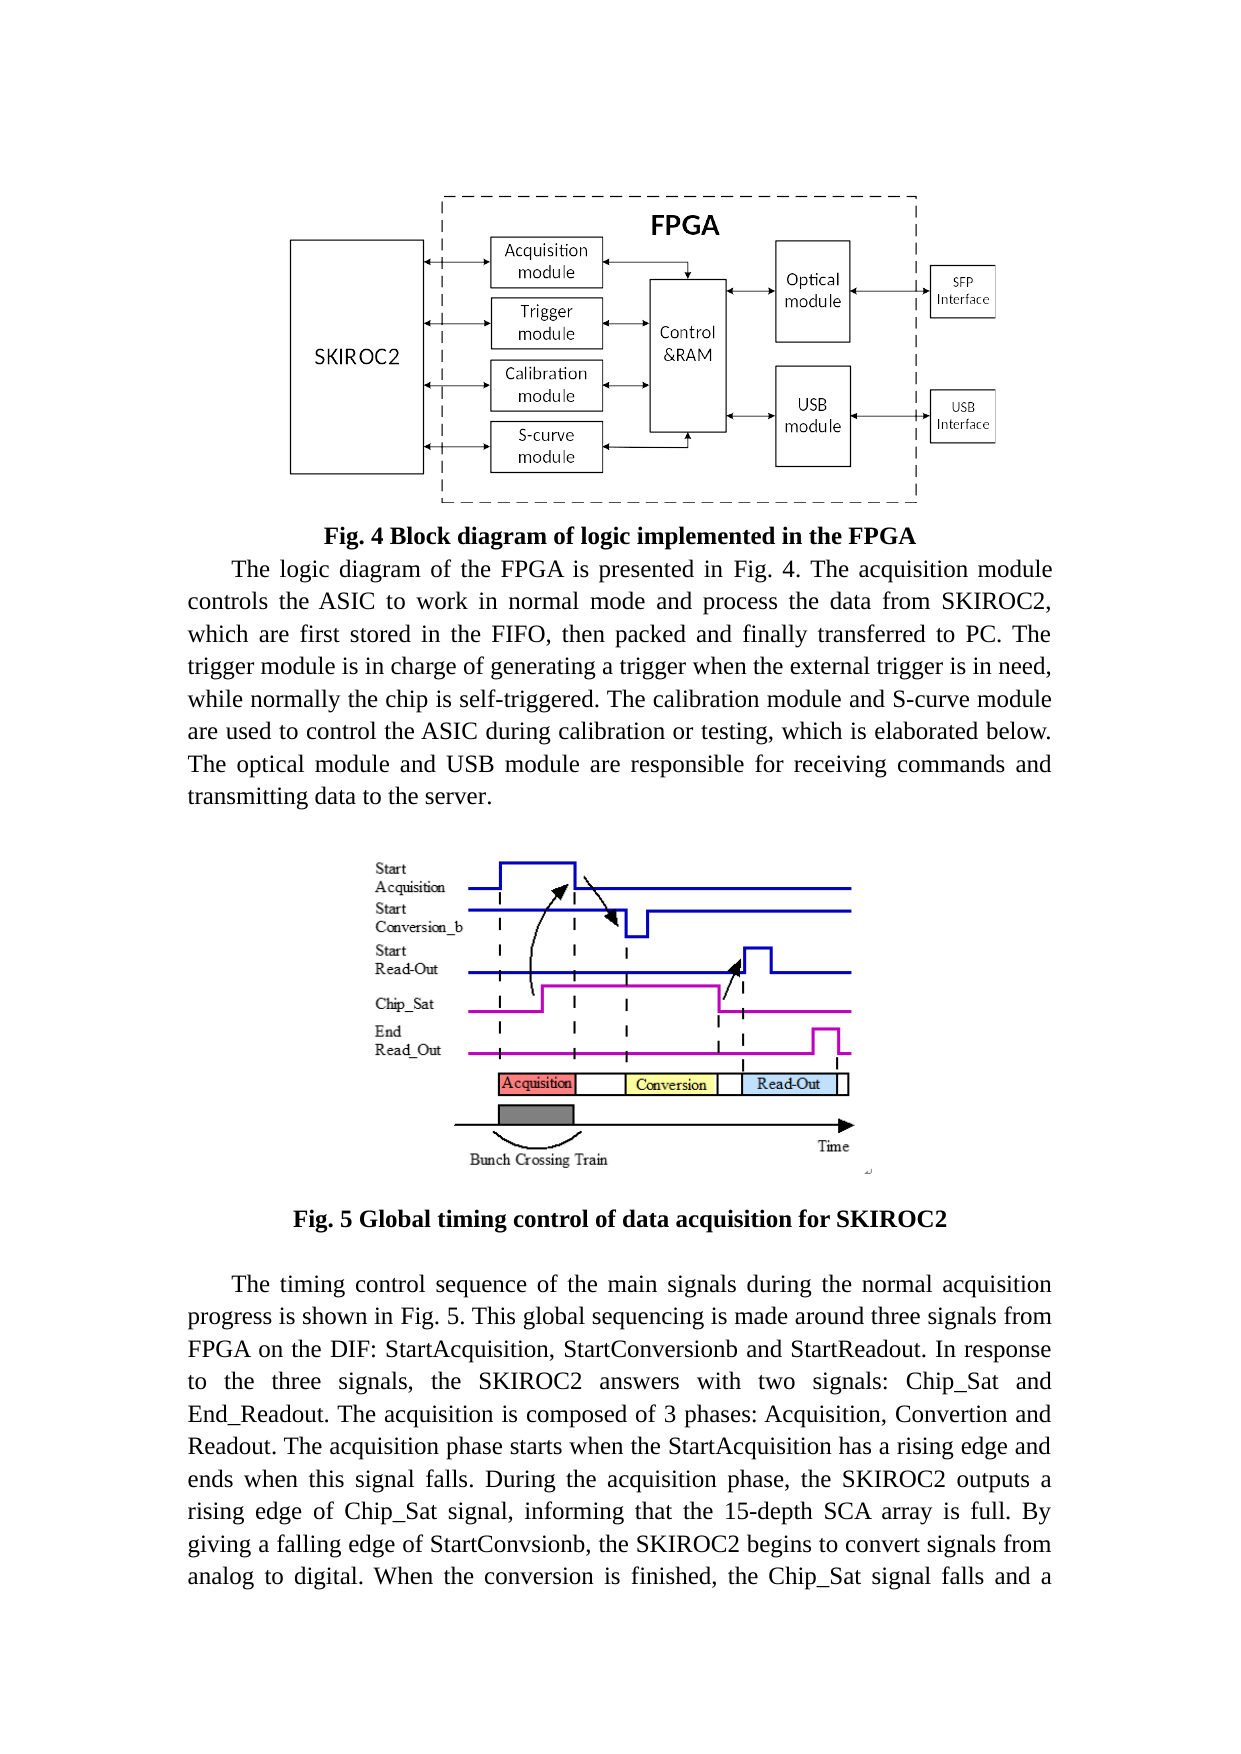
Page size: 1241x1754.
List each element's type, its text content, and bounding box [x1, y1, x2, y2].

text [187, 1267, 1053, 1592]
text The logic diagram of the FPGA is presented in Fig. 4. The acquisition module controls the ASIC to work in normal mode and process the data from SKIROC2, which are first stored in the FIFO, then packed and finally transferred to PC. The trigger module is in charge of generating a trigger when the external trigger is in need, while normally the chip is self-triggered. The calibration module and S-curve module are used to control the ASIC during calibration or testing, which is elaborated below. The optical module and USB module are responsible for receiving commands and transmitting data to the server. [187, 552, 1053, 812]
picture [361, 844, 879, 1174]
